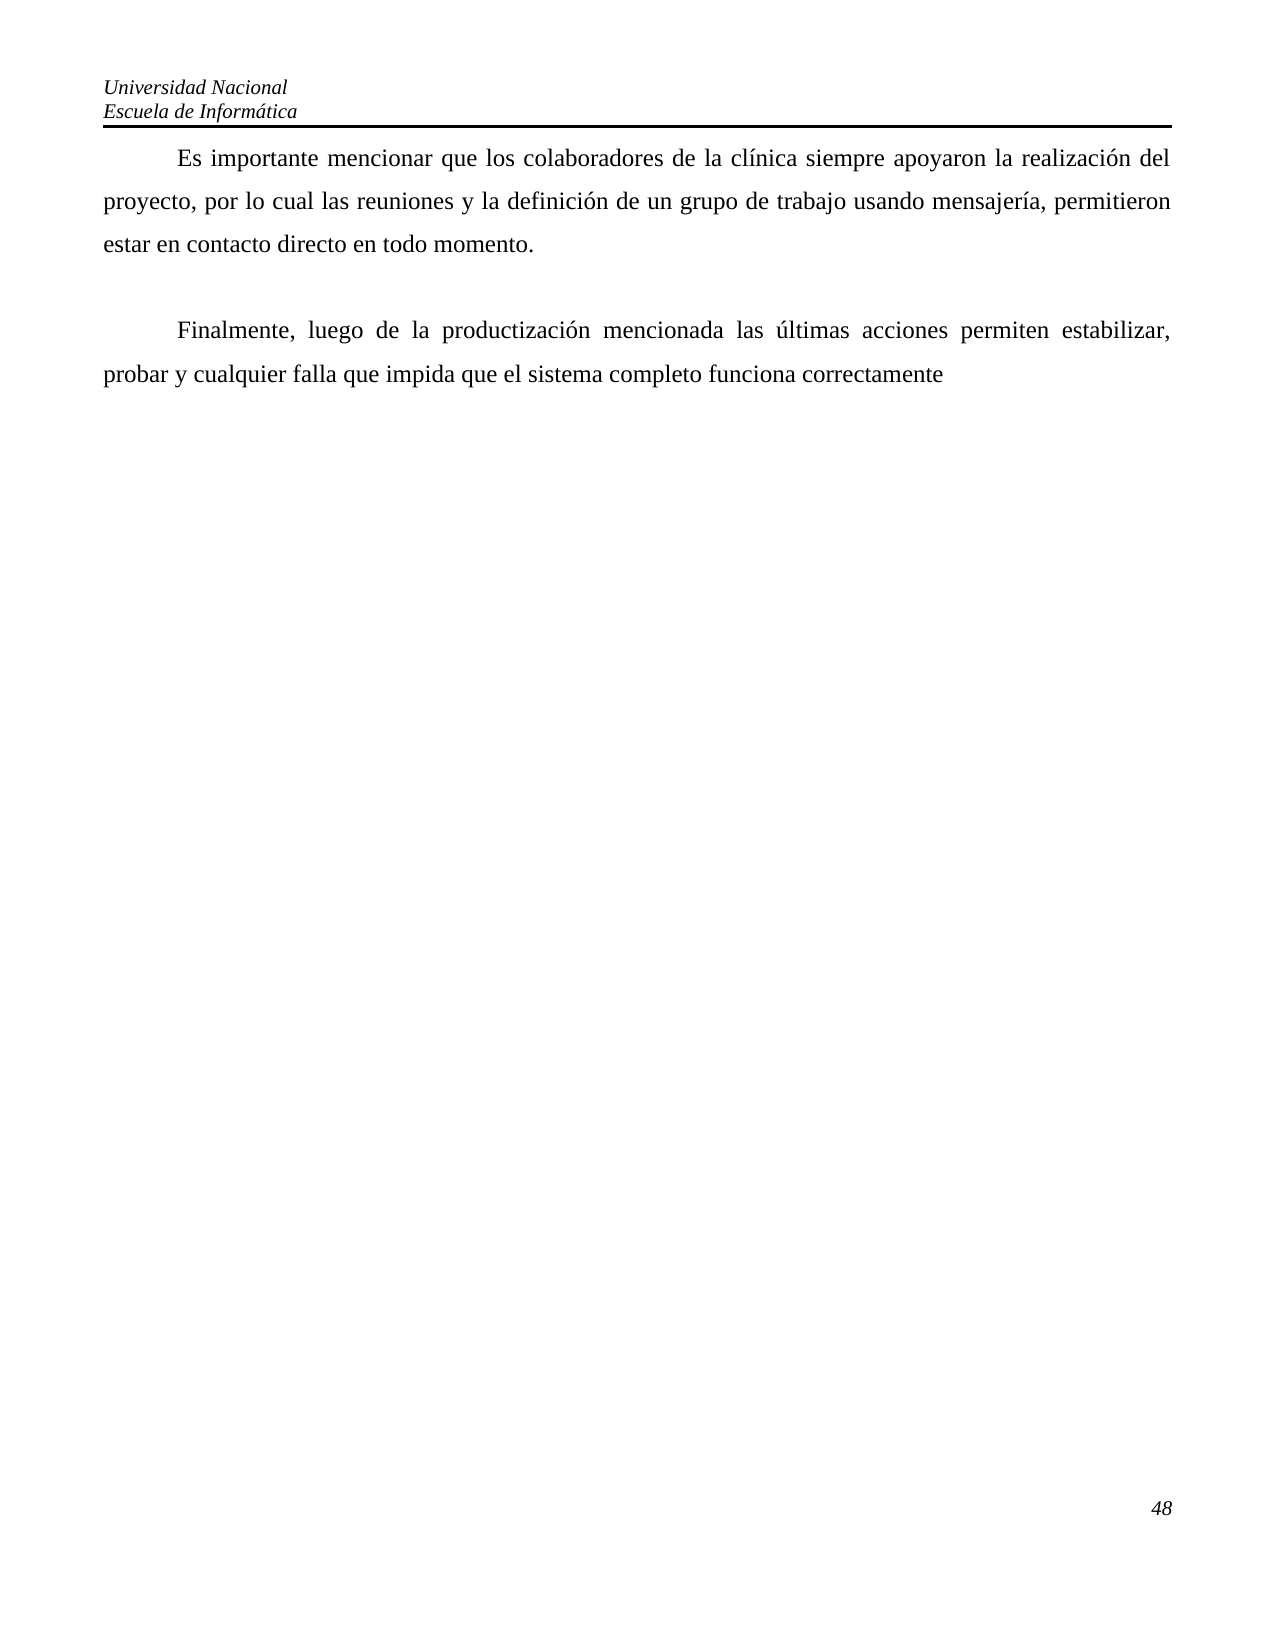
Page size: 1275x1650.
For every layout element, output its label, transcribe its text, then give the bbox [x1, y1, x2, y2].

text Finalmente, luego de la productización mencionada las últimas acciones permiten estabilizar, probar y cualquier falla que impida que el sistema completo funciona correctamente [103, 316, 1172, 387]
text Es importante mencionar que los colaboradores de la clínica siempre apoyaron la realización del proyecto, por lo cual las reuniones y la definición de un grupo de trabajo usando mensajería, permitieron estar en contacto directo en todo momento. [103, 143, 1172, 258]
